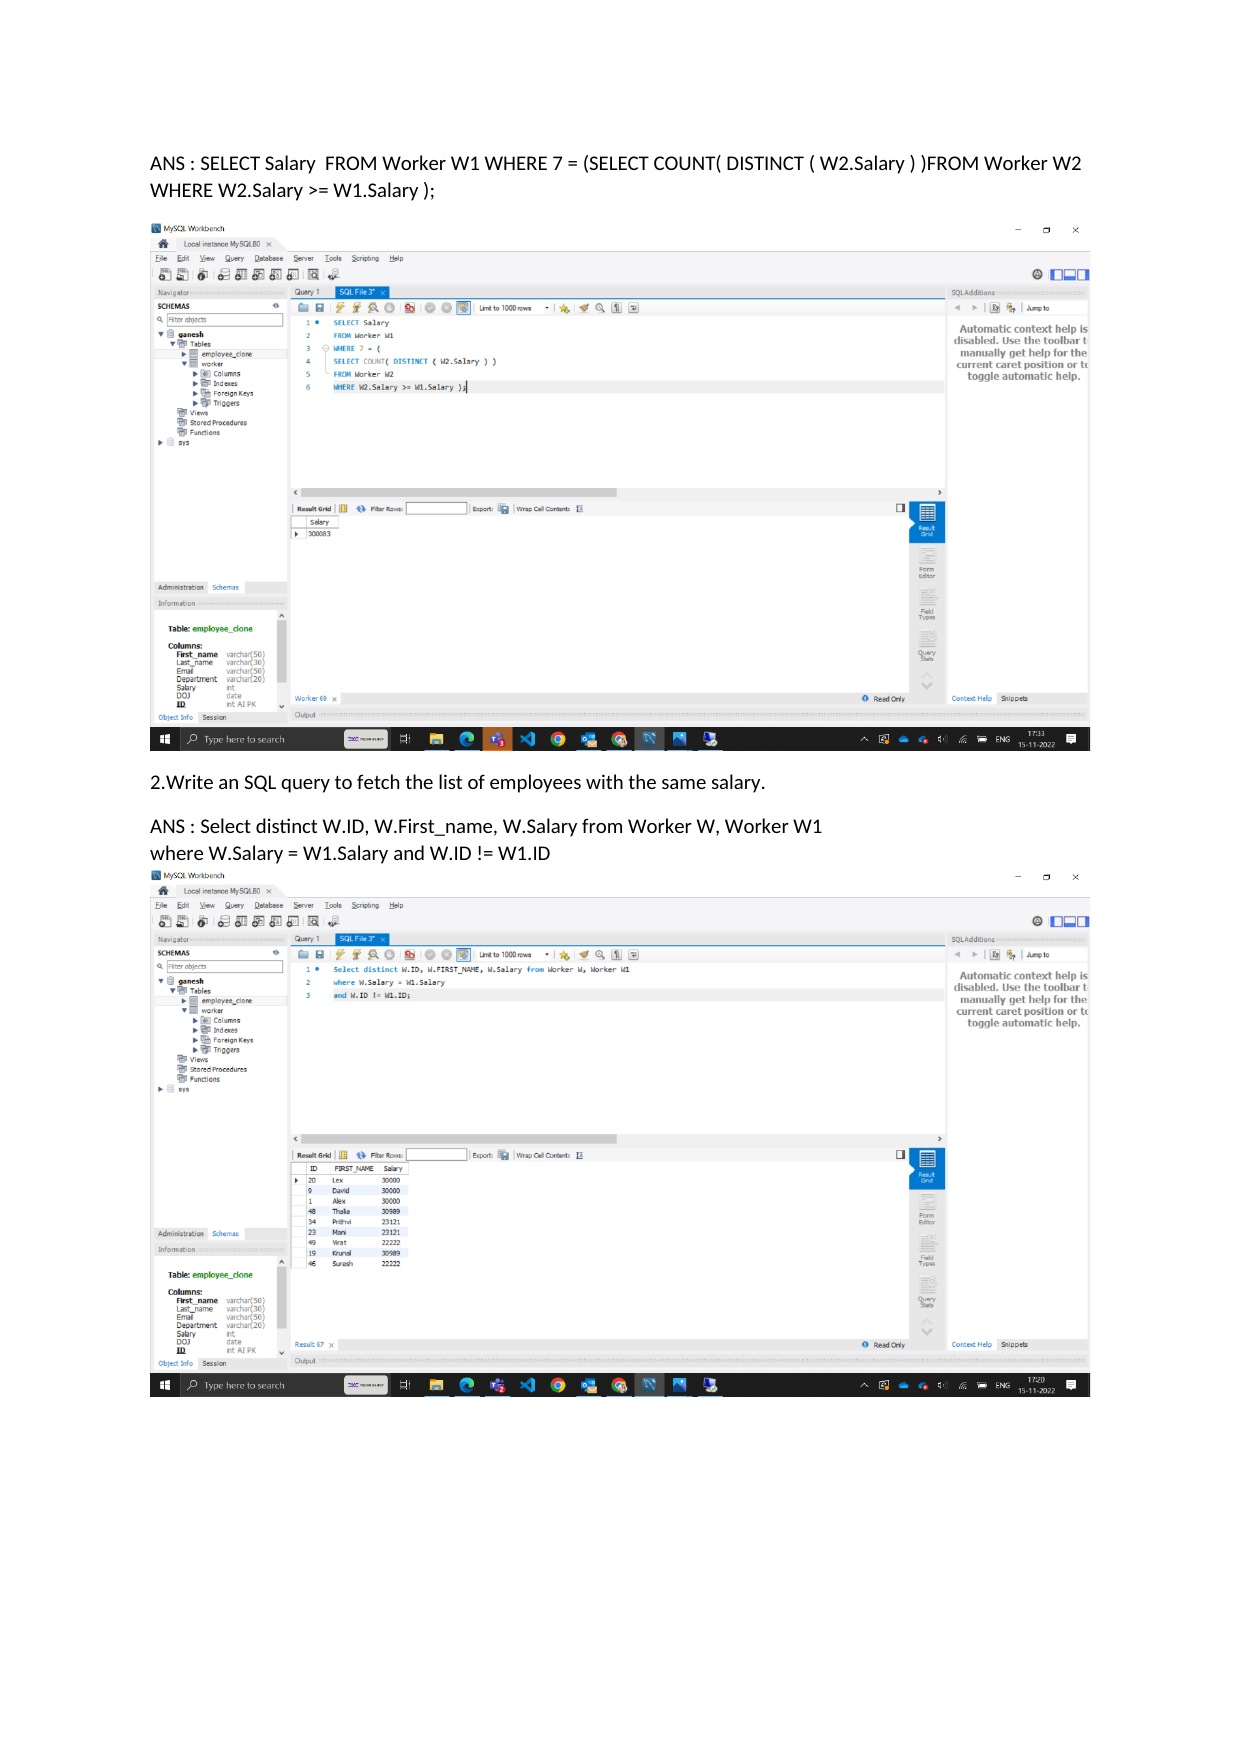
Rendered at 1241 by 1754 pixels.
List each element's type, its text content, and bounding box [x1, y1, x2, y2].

picture [150, 868, 1091, 1397]
text ANS : SELECT Salary FROM Worker W1 WHERE 7 = (SELECT COUNT( DISTINCT ( W2.Salary ) )FROM Worker W2 WHERE W2.Salary >= W1.Salary ); [150, 150, 1090, 203]
picture [150, 221, 1091, 751]
text ANS : Select distinct W.ID, W.First_name, W.Salary from Worker W, Worker W1 where W.Salary = W1.Salary and W.ID != W1.ID [150, 813, 1090, 868]
text 2.Write an SQL query to fetch the list of employees with the same salary. [150, 769, 1090, 794]
